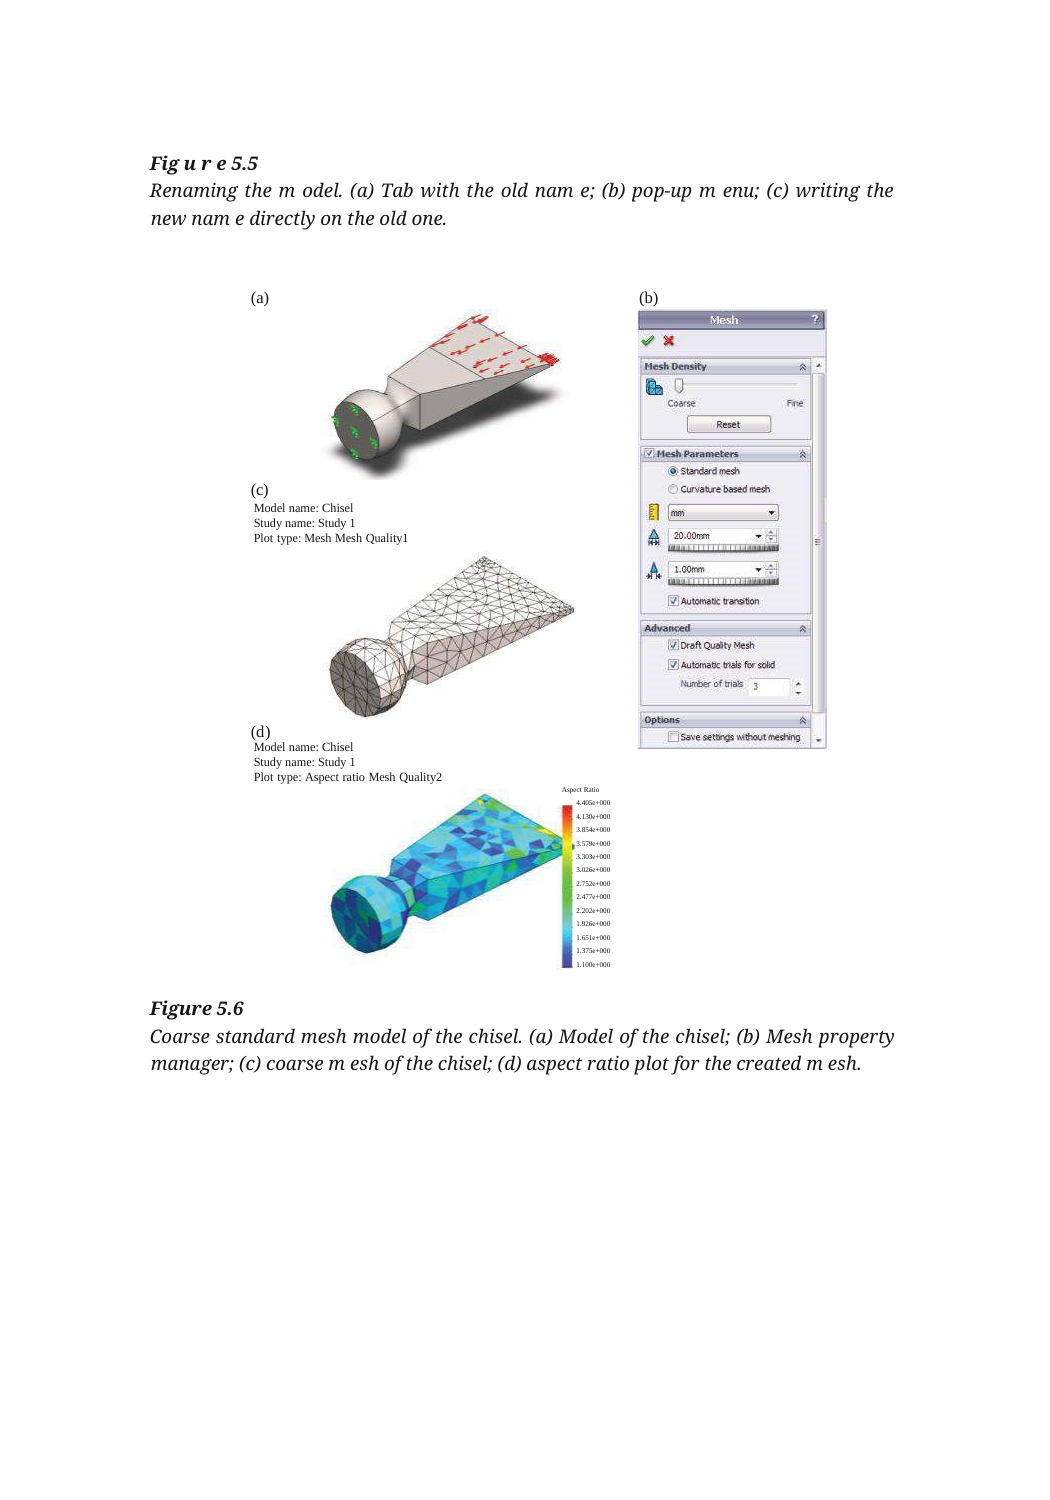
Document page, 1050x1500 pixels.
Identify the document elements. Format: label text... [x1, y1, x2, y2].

subtitle Fig u r e 5.5 [149, 150, 900, 176]
text Renaming the m odel. (a) Tab with the old nam e; (b) pop-up m enu; (c) writing the new nam e directly on the old one. [149, 178, 898, 231]
subtitle Figure 5.6 [149, 995, 900, 1021]
picture [252, 741, 608, 970]
picture [638, 309, 827, 749]
picture [305, 309, 586, 480]
picture [250, 503, 576, 720]
text (a) (b) [150, 288, 900, 307]
text Coarse standard mesh model of the chisel. (a) Model of the chisel; (b) Mesh property manager; (c) coarse m esh of the chisel; (d) aspect ratio plot for the created m esh. [149, 1023, 898, 1076]
